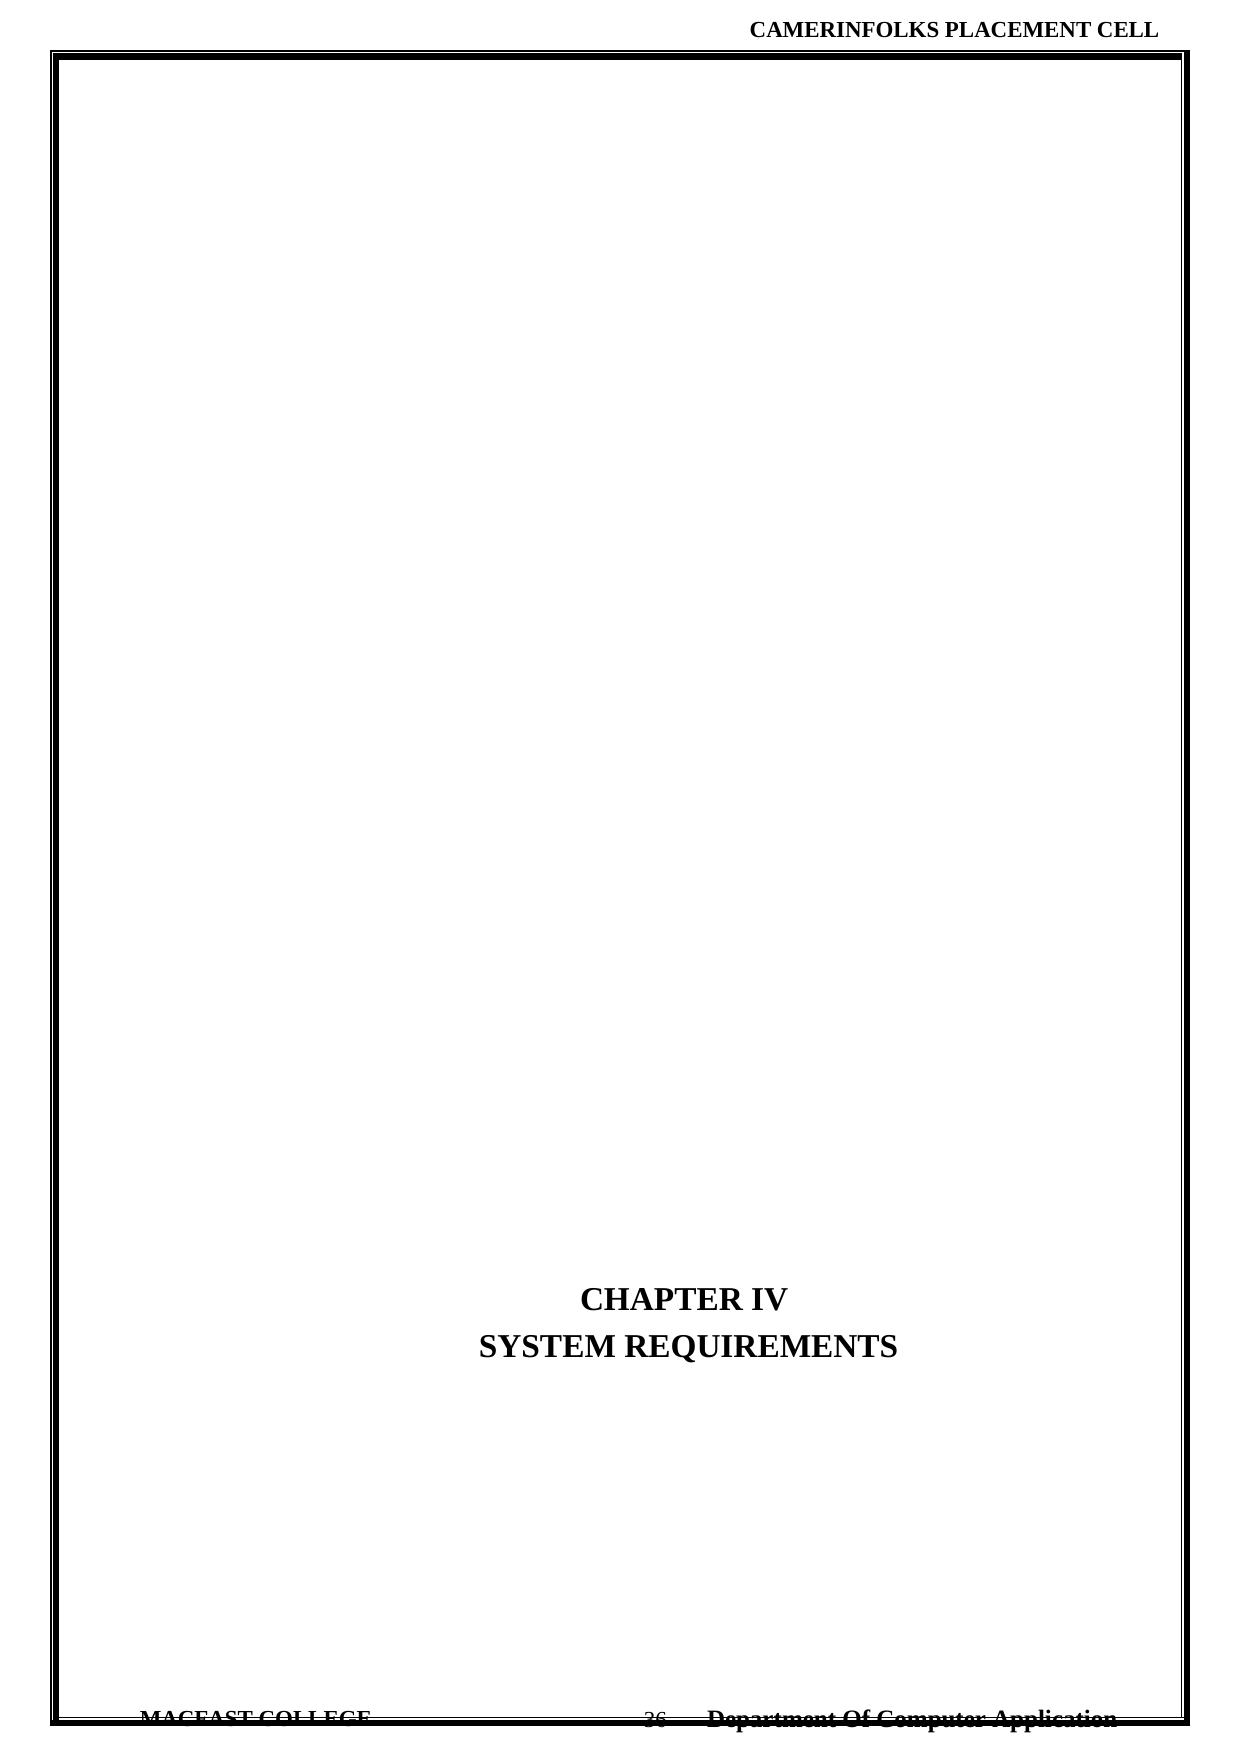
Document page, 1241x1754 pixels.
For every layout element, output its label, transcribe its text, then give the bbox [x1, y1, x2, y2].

text CHAPTER IV SYSTEM REQUIREMENTS [479, 1279, 900, 1364]
